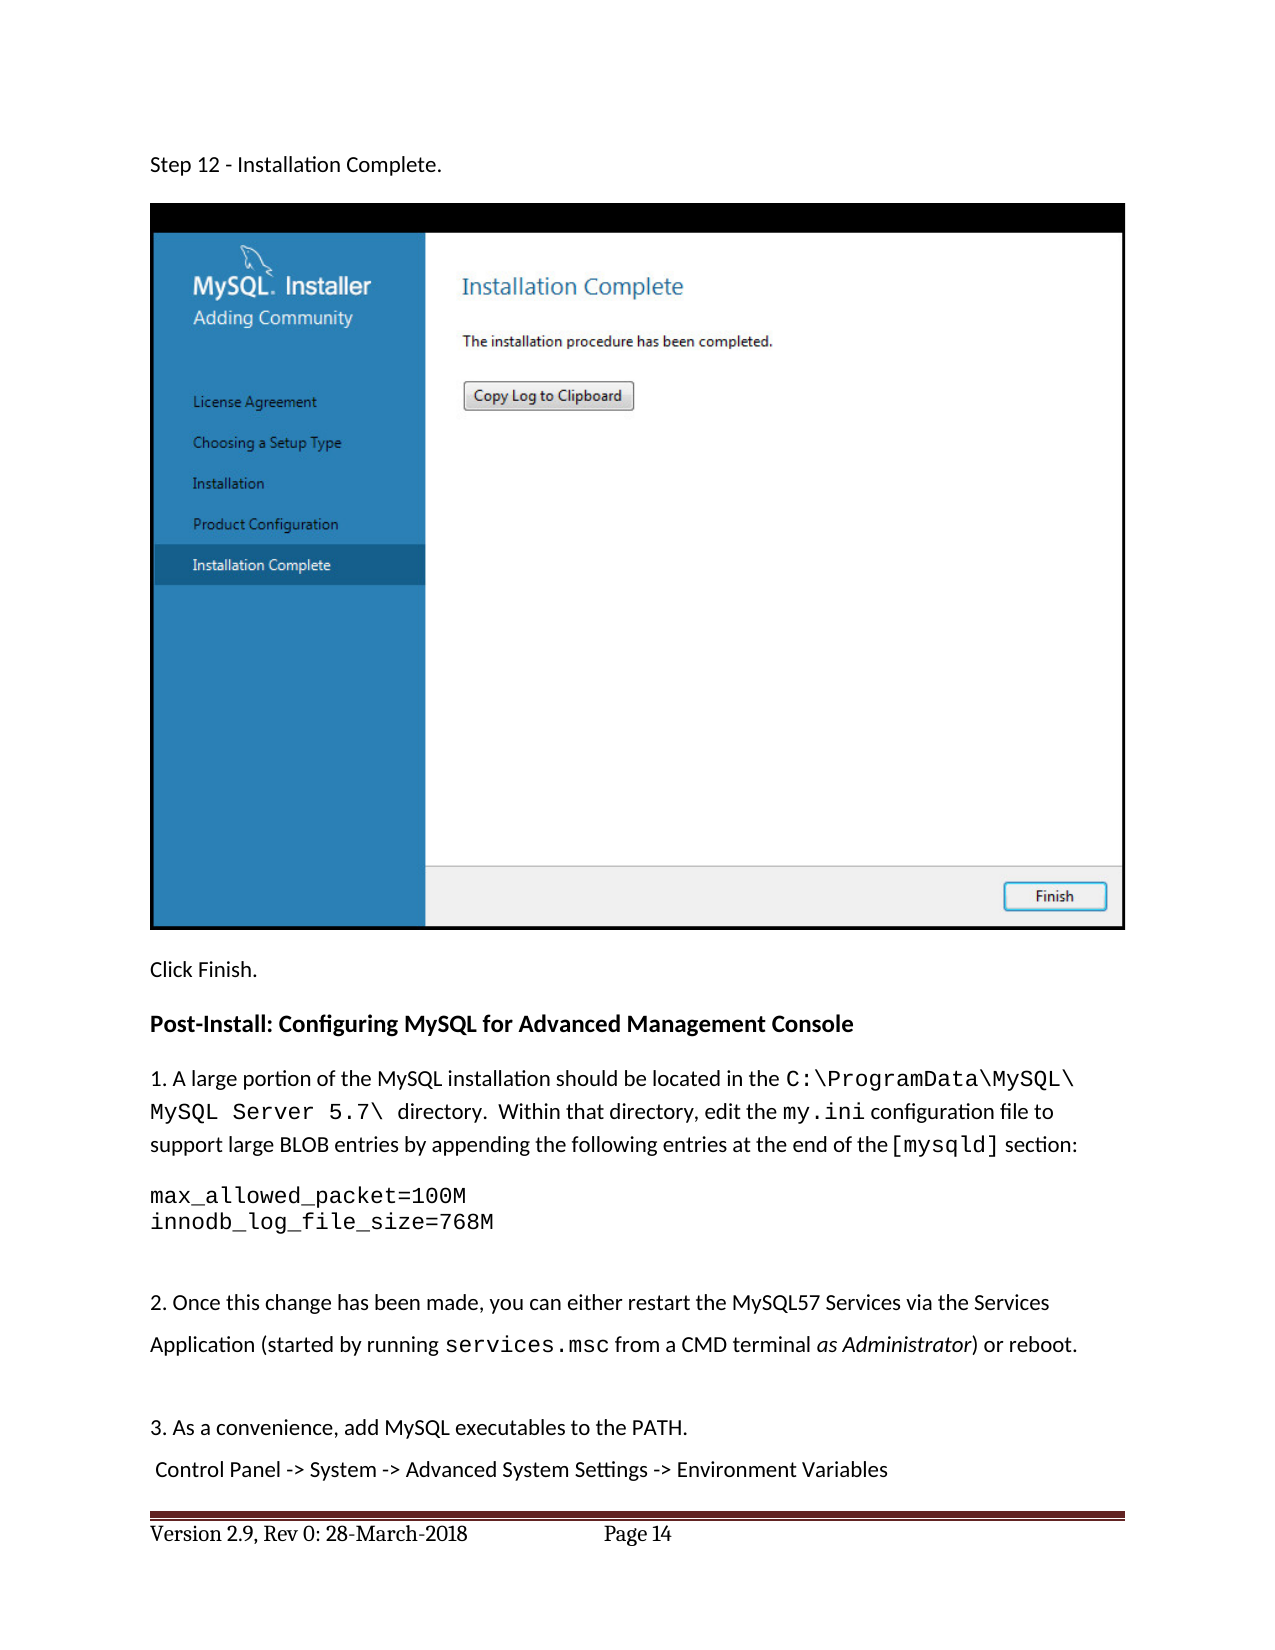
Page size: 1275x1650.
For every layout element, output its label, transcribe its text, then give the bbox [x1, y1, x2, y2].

text innodb_log_file_size=768M [150, 1211, 1125, 1237]
text Control Panel -> System -> Advanced System Settings -> Environment Variables [150, 1455, 1125, 1483]
text Post-Install: Configuring MySQL for Advanced Management Console [150, 1008, 1125, 1038]
picture [150, 203, 1125, 930]
text Click Finish. [150, 955, 1125, 983]
text 2. Once this change has been made, you can either restart the MySQL57 Services via the Services Application (started by running services.msc from a CMD terminal as Administrator) or reboot. [150, 1288, 1125, 1359]
text max_allowed_packet=100M [150, 1185, 1125, 1211]
text 3. As a convenience, add MySQL executables to the PATH. [150, 1413, 1125, 1441]
text Step 12 - Installation Complete. [150, 150, 1125, 178]
text 1. A large portion of the MySQL installation should be located in the C:\ProgramData\MySQL\MySQL Server 5.7\ directory. Within that directory, edit the my.ini configuration file to support large BLOB entries by appending the following entries at the end of the[mysqld] section: [150, 1064, 1125, 1159]
